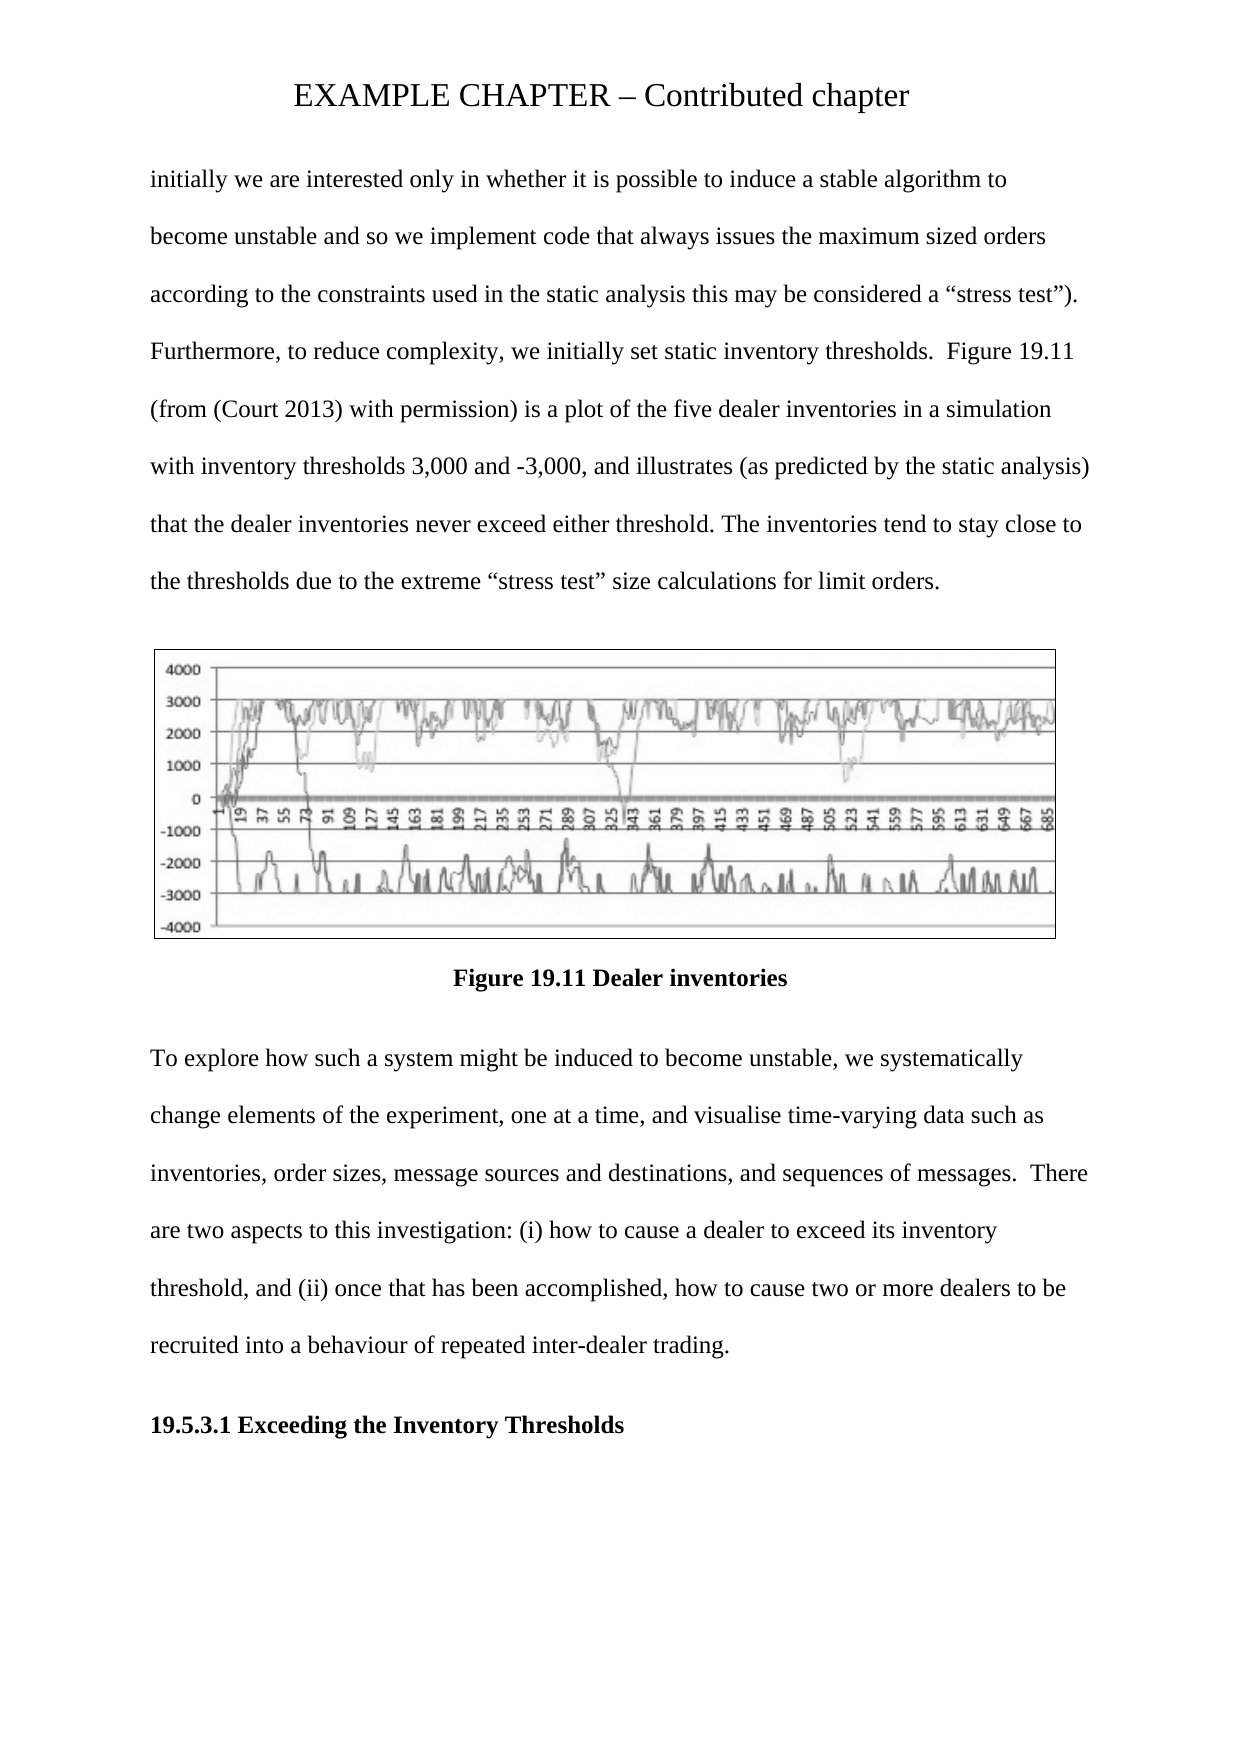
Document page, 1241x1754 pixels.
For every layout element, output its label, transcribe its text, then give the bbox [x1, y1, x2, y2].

text To explore how such a system might be induced to become unstable, we systematically change elements of the experiment, one at a time, and visualise time-varying data such as inventories, order sizes, message sources and destinations, and sequences of messages. There are two aspects to this investigation: (i) how to cause a dealer to exceed its inventory threshold, and (ii) once that has been accomplished, how to cause two or more dealers to be recruited into a behaviour of repeated inter-dealer trading. [150, 1043, 1090, 1359]
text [150, 164, 1090, 595]
text Figure 19.11 Dealer inventories [150, 963, 1090, 992]
text 19.5.3.1 Exceeding the Inventory Thresholds [150, 1410, 1090, 1438]
